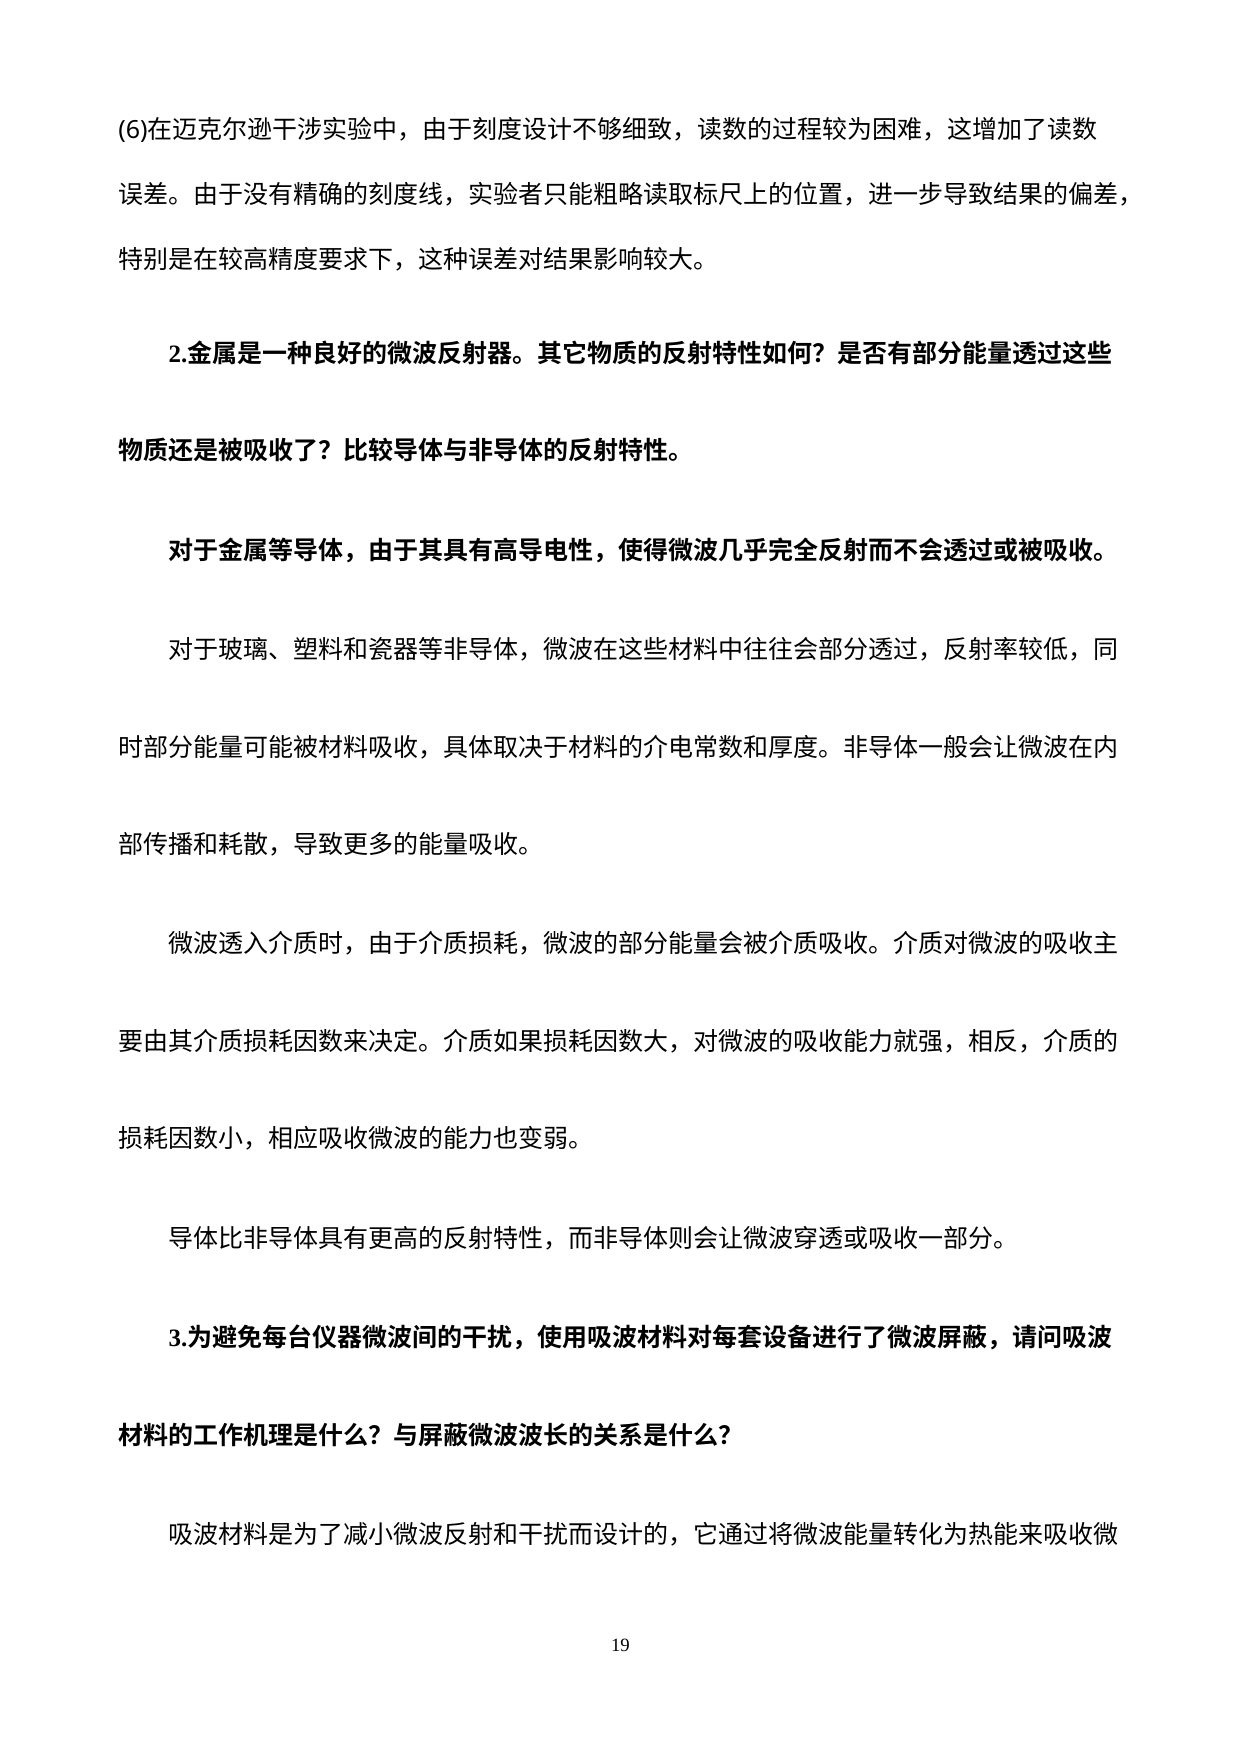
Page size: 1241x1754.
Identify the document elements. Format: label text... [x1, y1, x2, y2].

text 3.为避免每台仪器微波间的干扰，使用吸波材料对每套设备进行了微波屏蔽，请问吸波材料的工作机理是什么？与屏蔽微波波长的关系是什么？ [118, 1303, 1122, 1466]
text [118, 1500, 1122, 1565]
text 微波透入介质时，由于介质损耗，微波的部分能量会被介质吸收。介质对微波的吸收主要由其介质损耗因数来决定。介质如果损耗因数大，对微波的吸收能力就强，相反，介质的损耗因数小，相应吸收微波的能力也变弱。 [118, 909, 1122, 1169]
text 导体比非导体具有更高的反射特性，而非导体则会让微波穿透或吸收一部分。 [118, 1204, 1122, 1269]
text 2.金属是一种良好的微波反射器。其它物质的反射特性如何？是否有部分能量透过这些物质还是被吸收了？比较导体与非导体的反射特性。 [118, 319, 1122, 481]
text 对于玻璃、塑料和瓷器等非导体，微波在这些材料中往往会部分透过，反射率较低，同时部分能量可能被材料吸收，具体取决于材料的介电常数和厚度。非导体一般会让微波在内部传播和耗散，导致更多的能量吸收。 [118, 615, 1122, 875]
text 对于金属等导体，由于其具有高导电性，使得微波几乎完全反射而不会透过或被吸收。 [118, 516, 1122, 581]
text (6)在迈克尔逊干涉实验中，由于刻度设计不够细致，读数的过程较为困难，这增加了读数误差。由于没有精确的刻度线，实验者只能粗略读取标尺上的位置，进一步导致结果的偏差，特别是在较高精度要求下，这种误差对结果影响较大。 [118, 95, 1122, 290]
